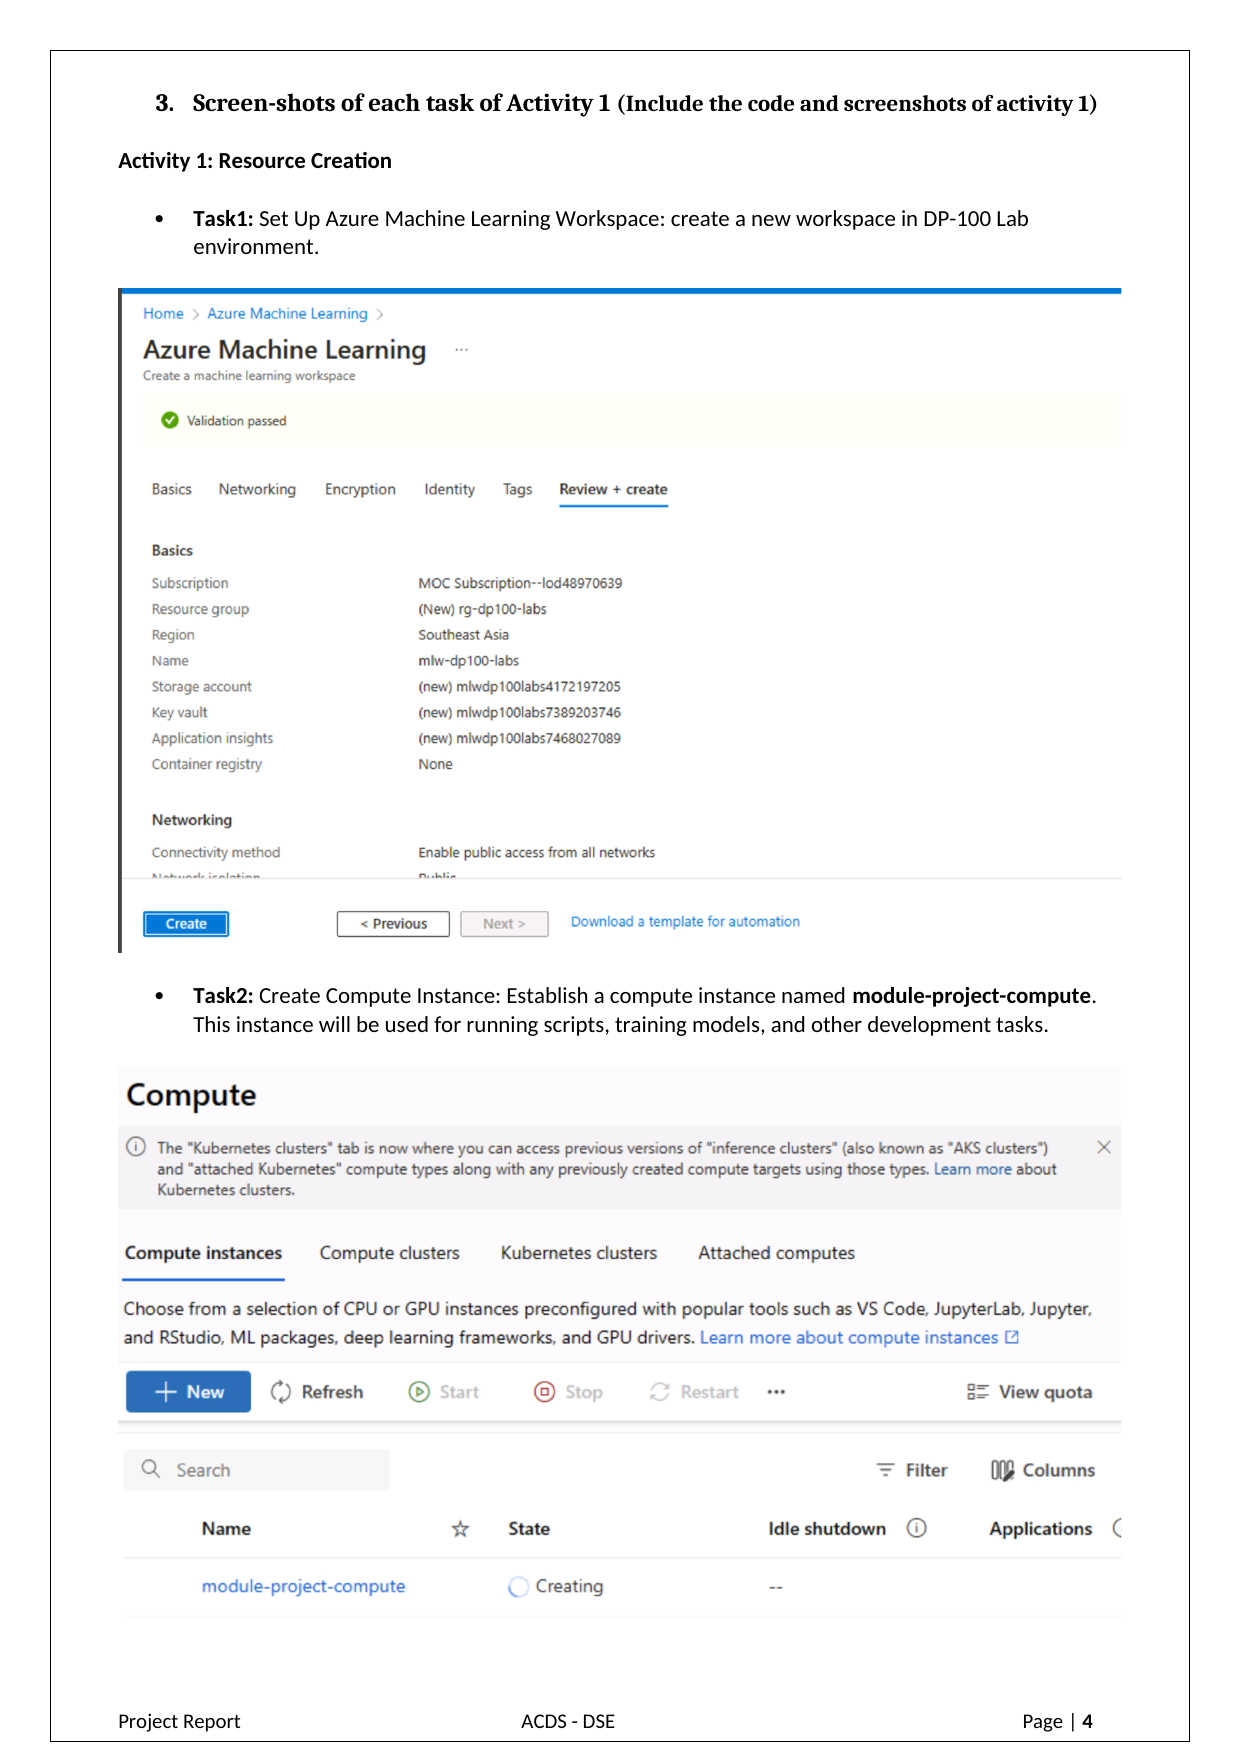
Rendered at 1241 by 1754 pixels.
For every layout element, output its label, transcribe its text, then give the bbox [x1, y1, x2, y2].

picture [118, 1066, 1122, 1657]
list Task2: Create Compute Instance: Establish a compute instance named module-project-compute. This instance will be used for running scripts, training models, and other development tasks. [156, 982, 1122, 1038]
list Task1: Set Up Azure Machine Learning Workspace: create a new workspace in DP-100 Lab environment. [156, 204, 1122, 260]
text Activity 1: Resource Creation [118, 147, 1122, 174]
picture [118, 288, 1122, 953]
list Screen-shots of each task of Activity 1 (Include the code and screenshots of activity 1) [156, 89, 1122, 117]
